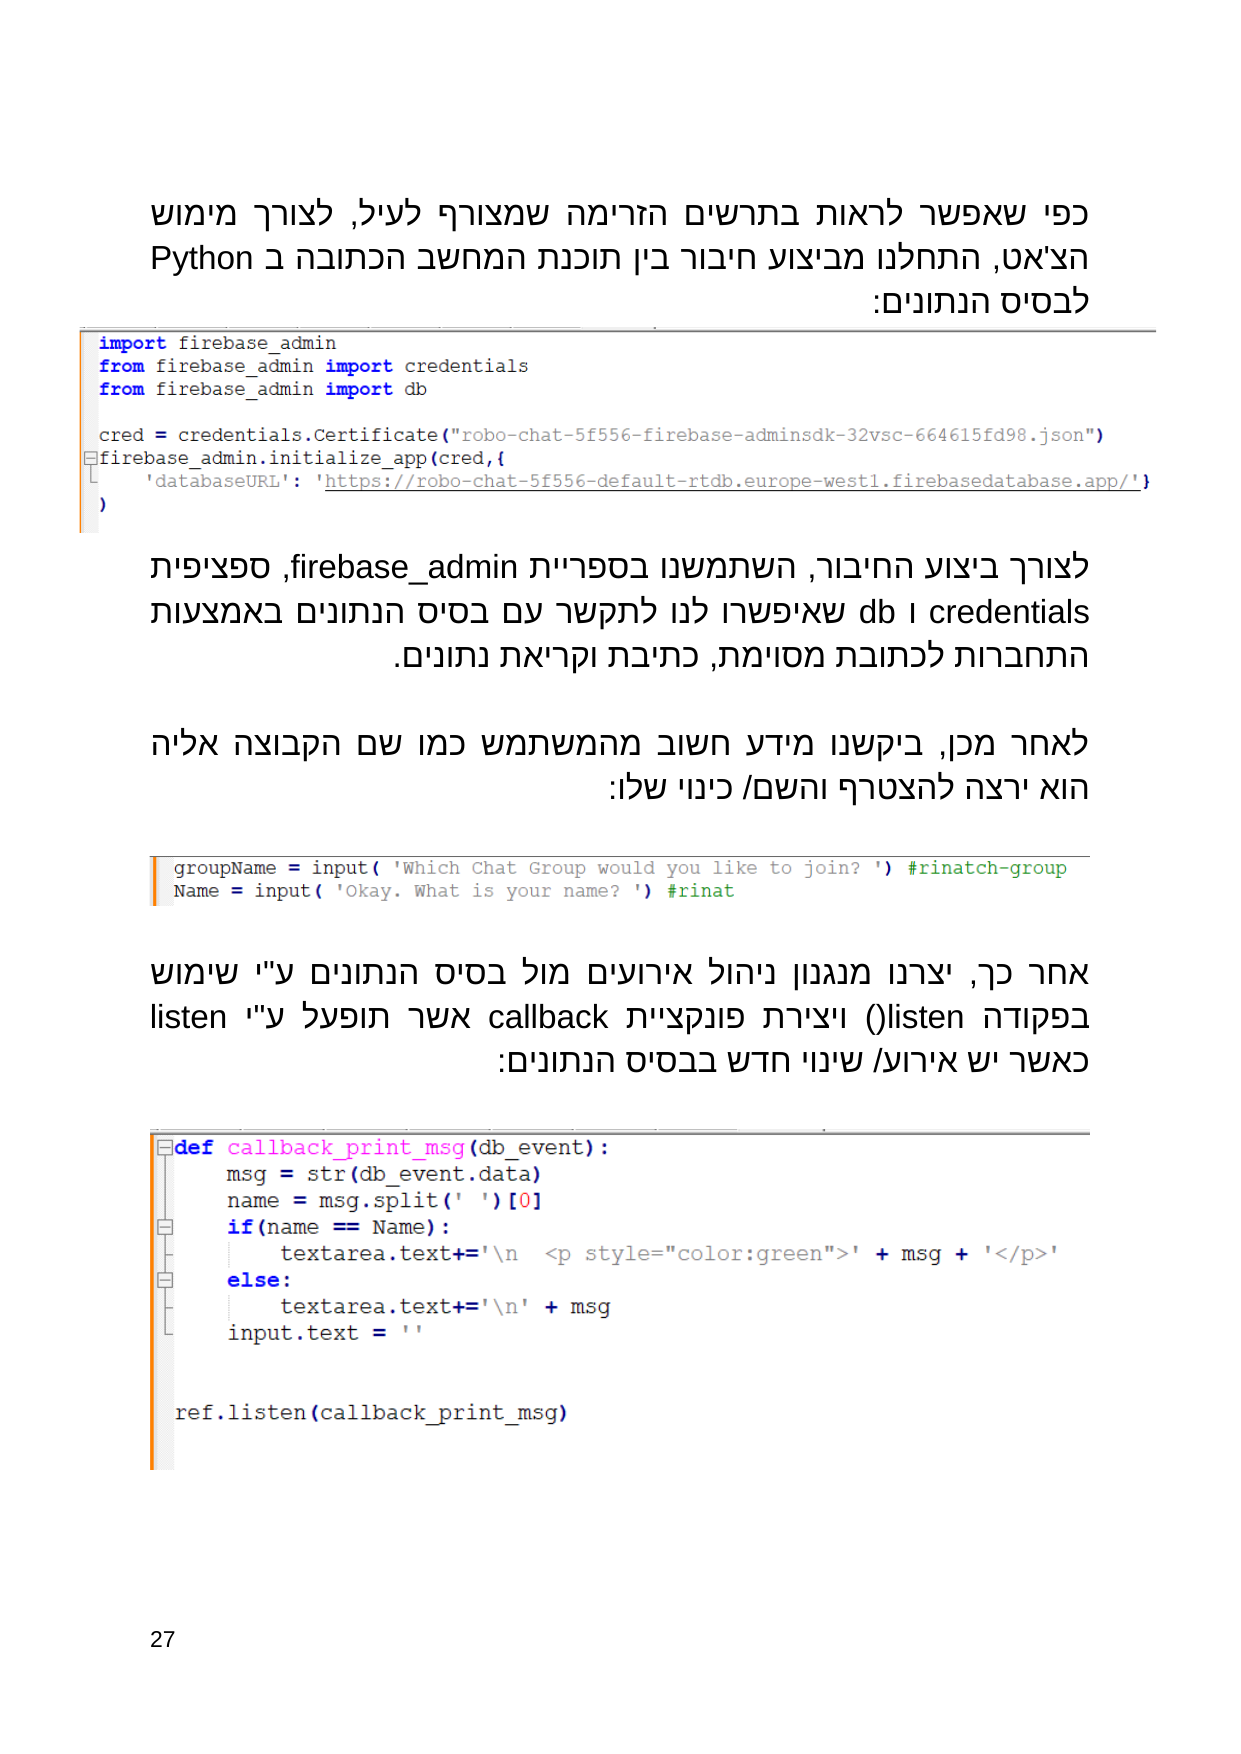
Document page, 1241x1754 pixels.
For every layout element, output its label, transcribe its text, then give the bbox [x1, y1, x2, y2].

text לאחר מכן, ביקשנו מידע חשוב מהמשתמש כמו שם הקבוצה אליה הוא ירצה להצטרף והשם/ כינוי שלו: [150, 724, 1090, 807]
picture [150, 1129, 1090, 1470]
text כפי שאפשר לראות בתרשים הזרימה שמצורף לעיל, לצורך מימוש הצ'אט, התחלנו מביצוע חיבור בין תוכנת המחשב הכתובה ב Python לבסיס הנתונים: [150, 194, 1090, 321]
picture [149, 856, 1090, 906]
text לצורך ביצוע החיבור, השתמשנו בספריית firebase_admin, ספציפית credentials ו db שאיפשרו לנו לתקשר עם בסיס הנתונים באמצעות התחברות לכתובת מסוימת, כתיבת וקריאת נתונים. [150, 547, 1090, 674]
picture [79, 327, 1157, 533]
text אחר כך, יצרנו מנגנון ניהול אירועים מול בסיס הנתונים ע"י שימוש בפקודה listen() ויצירת פונקציית callback אשר תופעל ע"י listen כאשר יש אירוע/ שינוי חדש בבסיס הנתונים: [150, 953, 1090, 1080]
